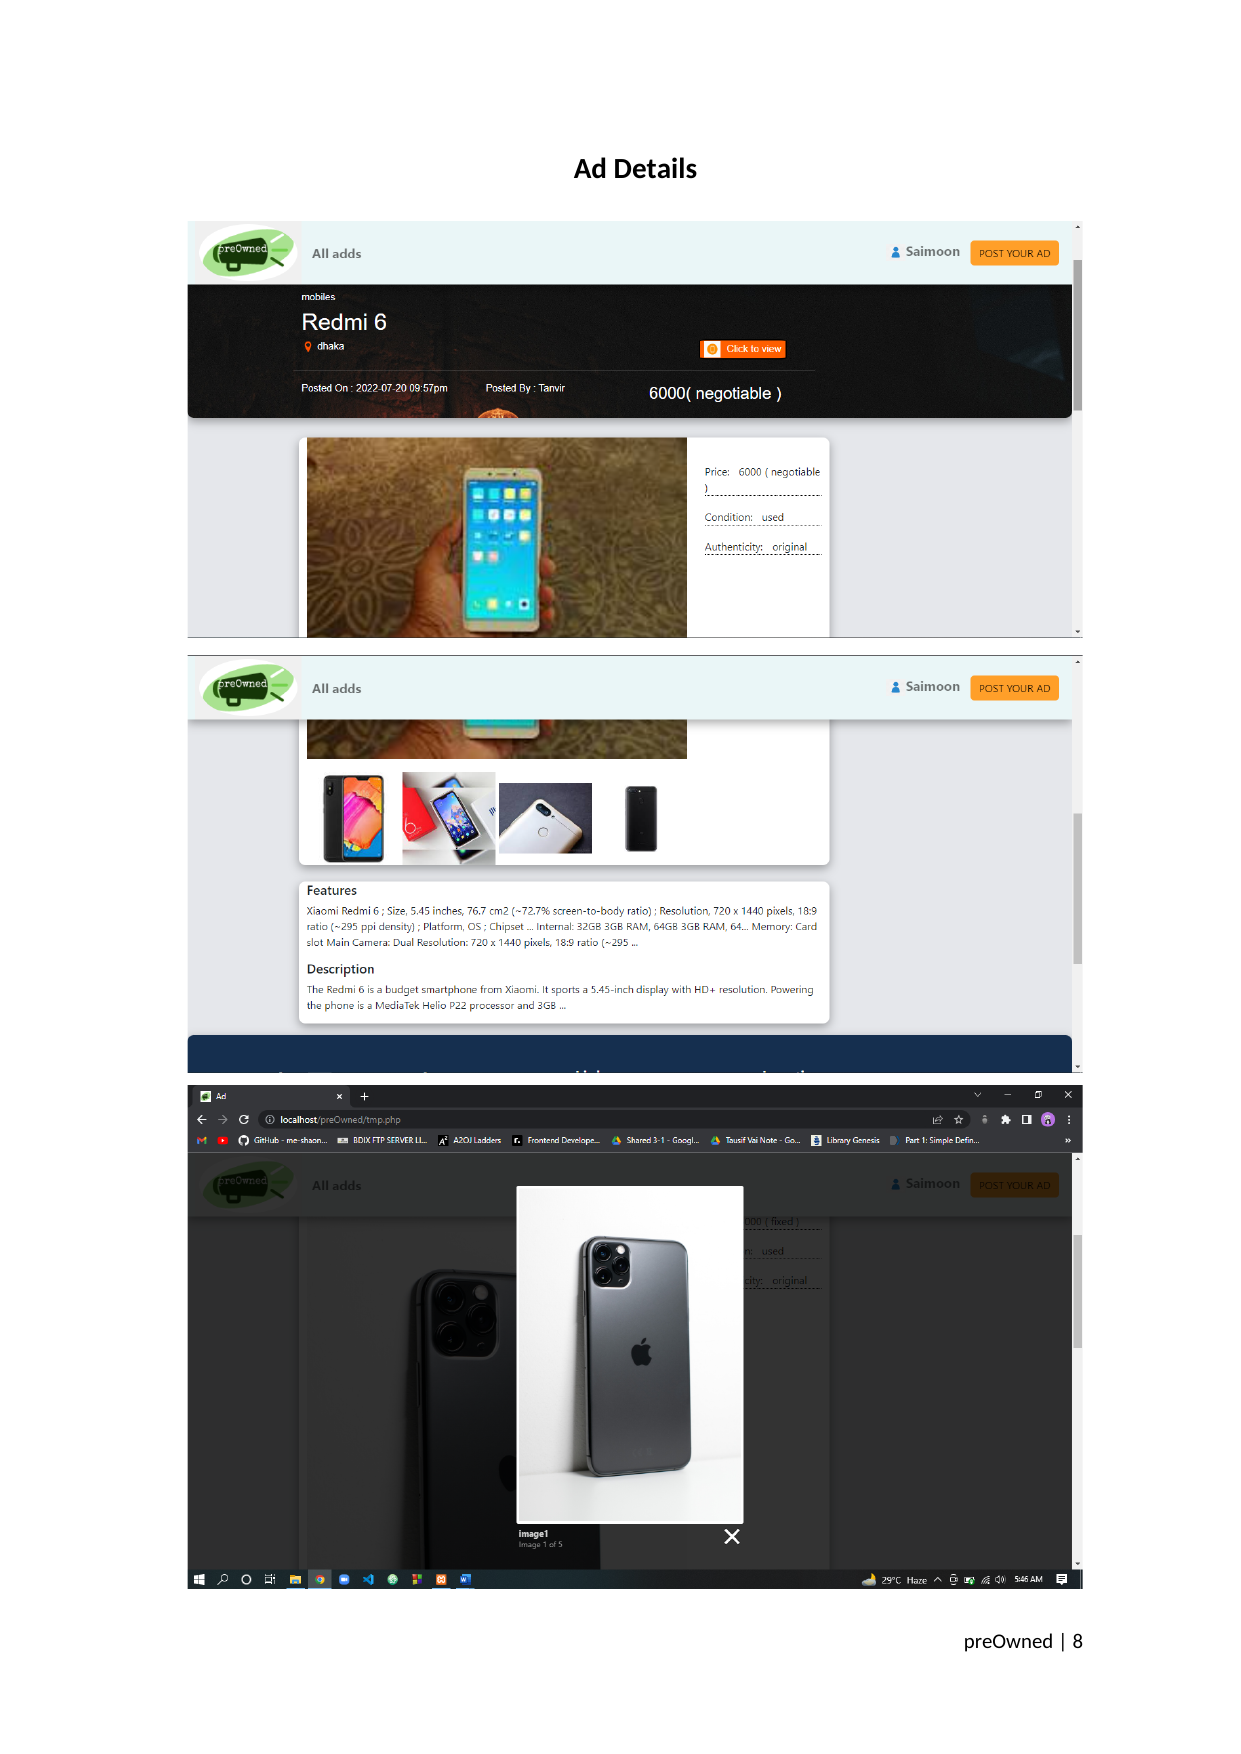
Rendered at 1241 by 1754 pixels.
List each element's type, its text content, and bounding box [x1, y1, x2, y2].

picture [187, 221, 1083, 638]
text Ad Details [187, 150, 1083, 186]
picture [187, 1085, 1083, 1589]
picture [187, 655, 1083, 1073]
